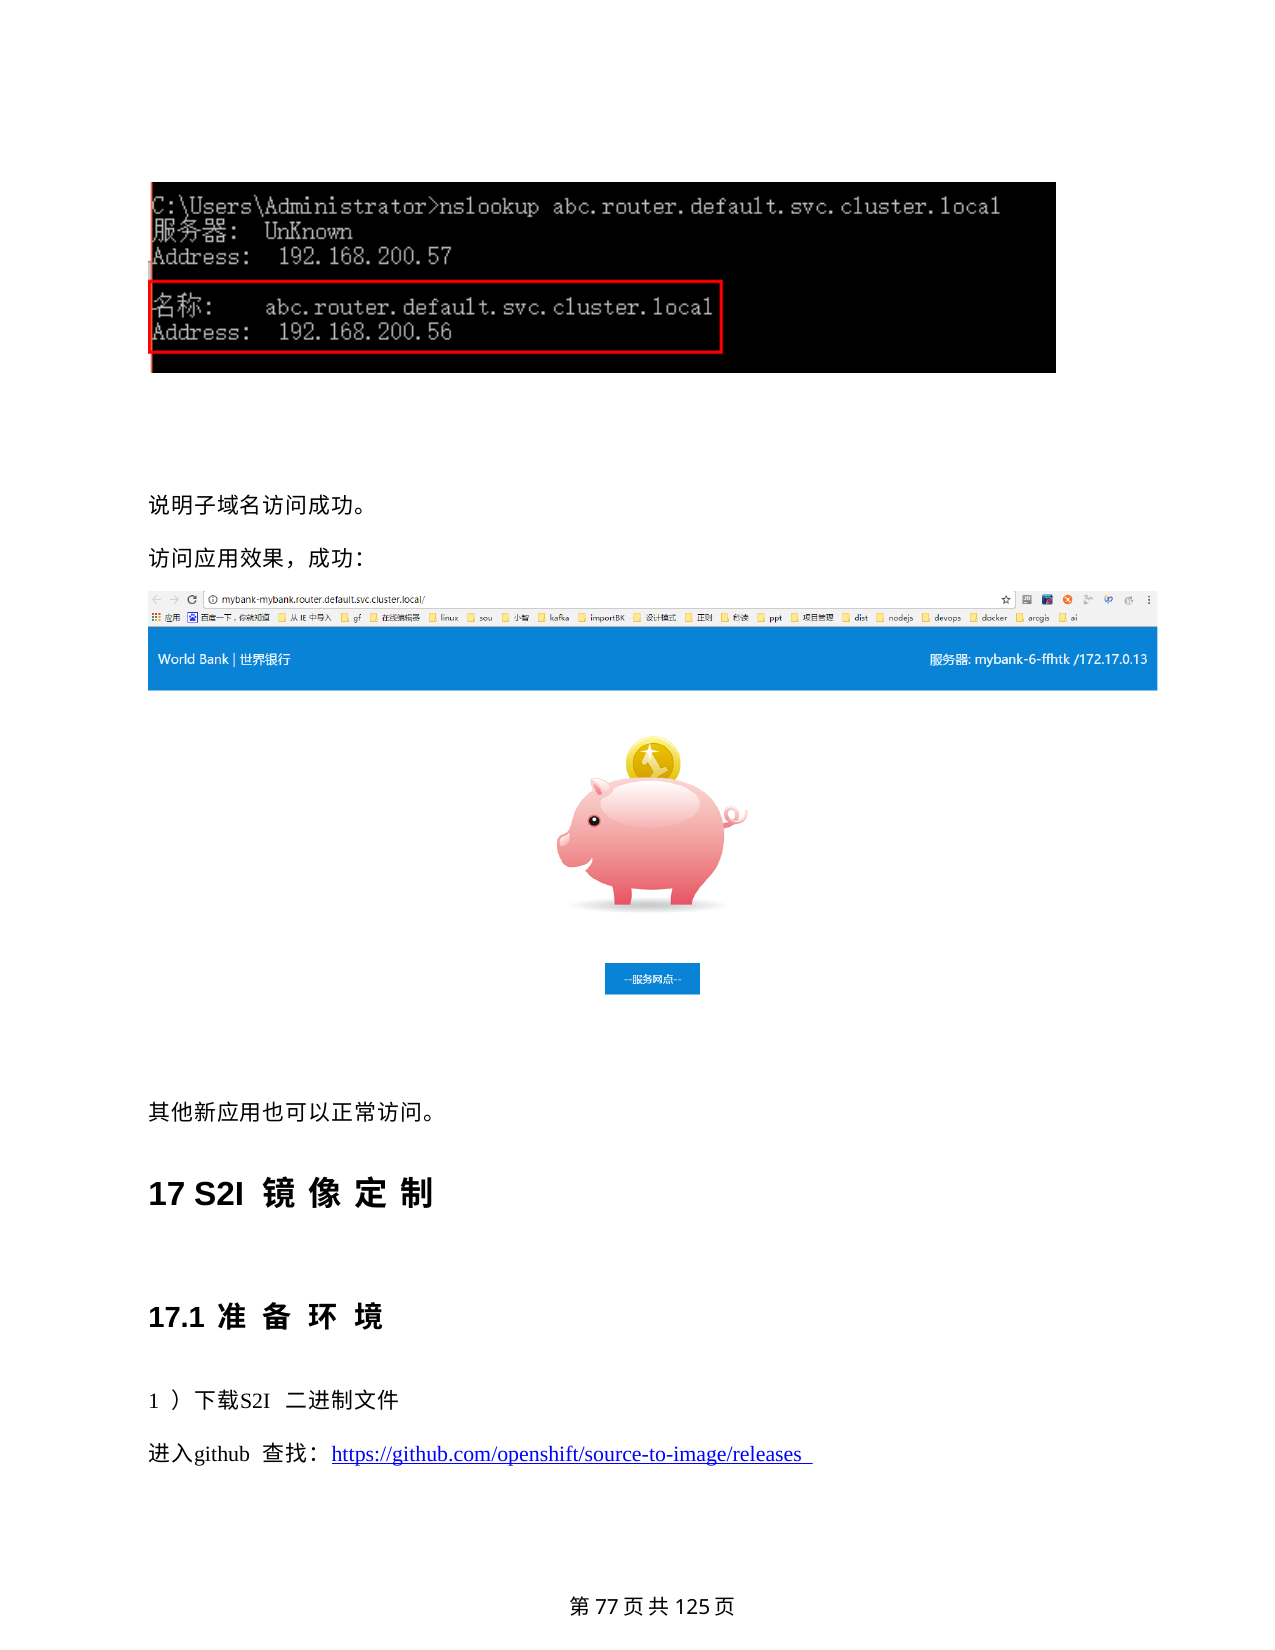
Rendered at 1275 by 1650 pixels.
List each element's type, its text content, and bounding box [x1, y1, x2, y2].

subtitle S2I镜像定制 [148, 1153, 1156, 1228]
subtitle 准备环境 [148, 1278, 1156, 1353]
text 1）下载S2I二进制文件 [148, 1380, 1156, 1417]
text 说明子域名访问成功。 [148, 485, 1156, 523]
text 其他新应用也可以正常访问。 [148, 1092, 1156, 1129]
picture [148, 591, 1158, 1073]
picture [148, 182, 1056, 373]
text 访问应用效果，成功： [148, 538, 1156, 576]
text 进入github查找：https://github.com/openshift/source-to-image/releases [148, 1433, 1156, 1471]
